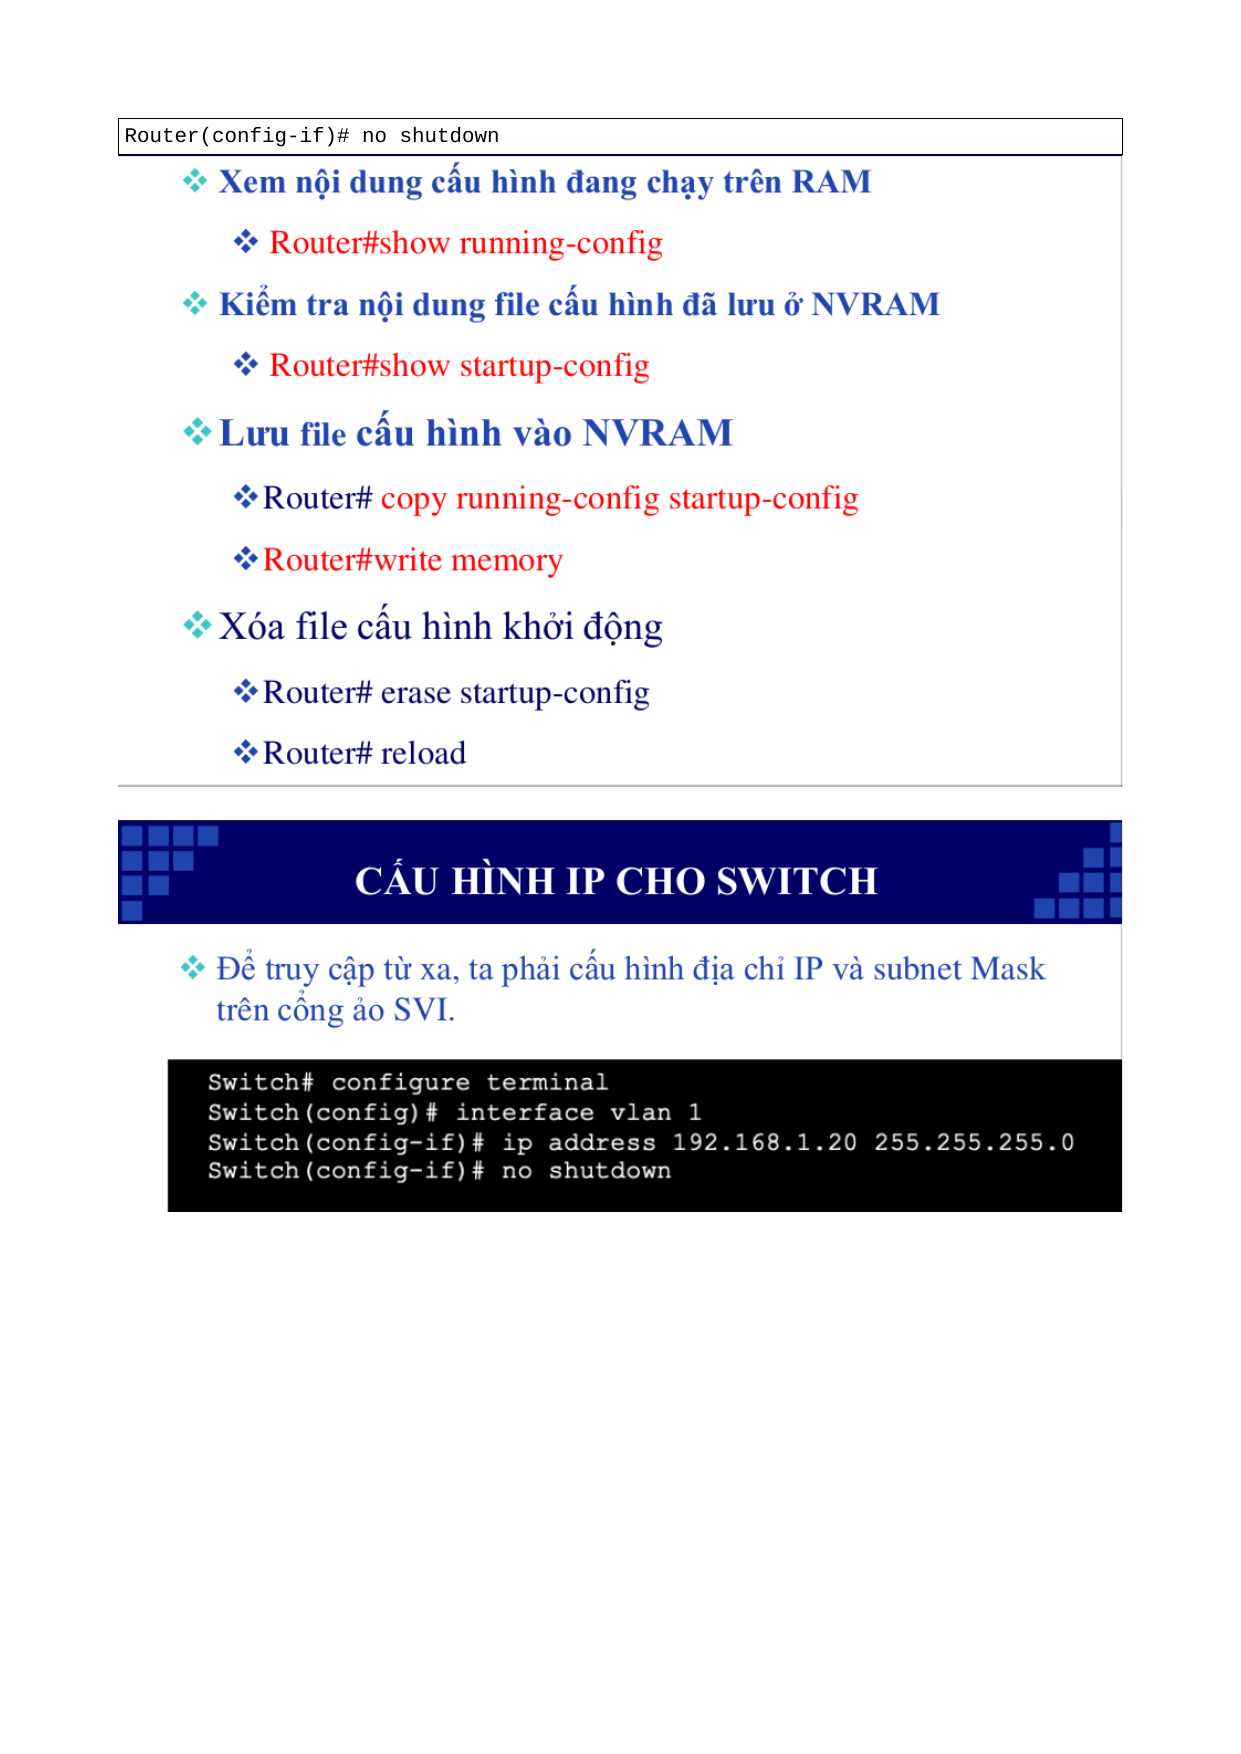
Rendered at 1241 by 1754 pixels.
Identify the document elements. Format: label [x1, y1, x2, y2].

picture [118, 155, 1123, 787]
picture [118, 820, 1123, 1212]
table_header [119, 119, 1122, 154]
